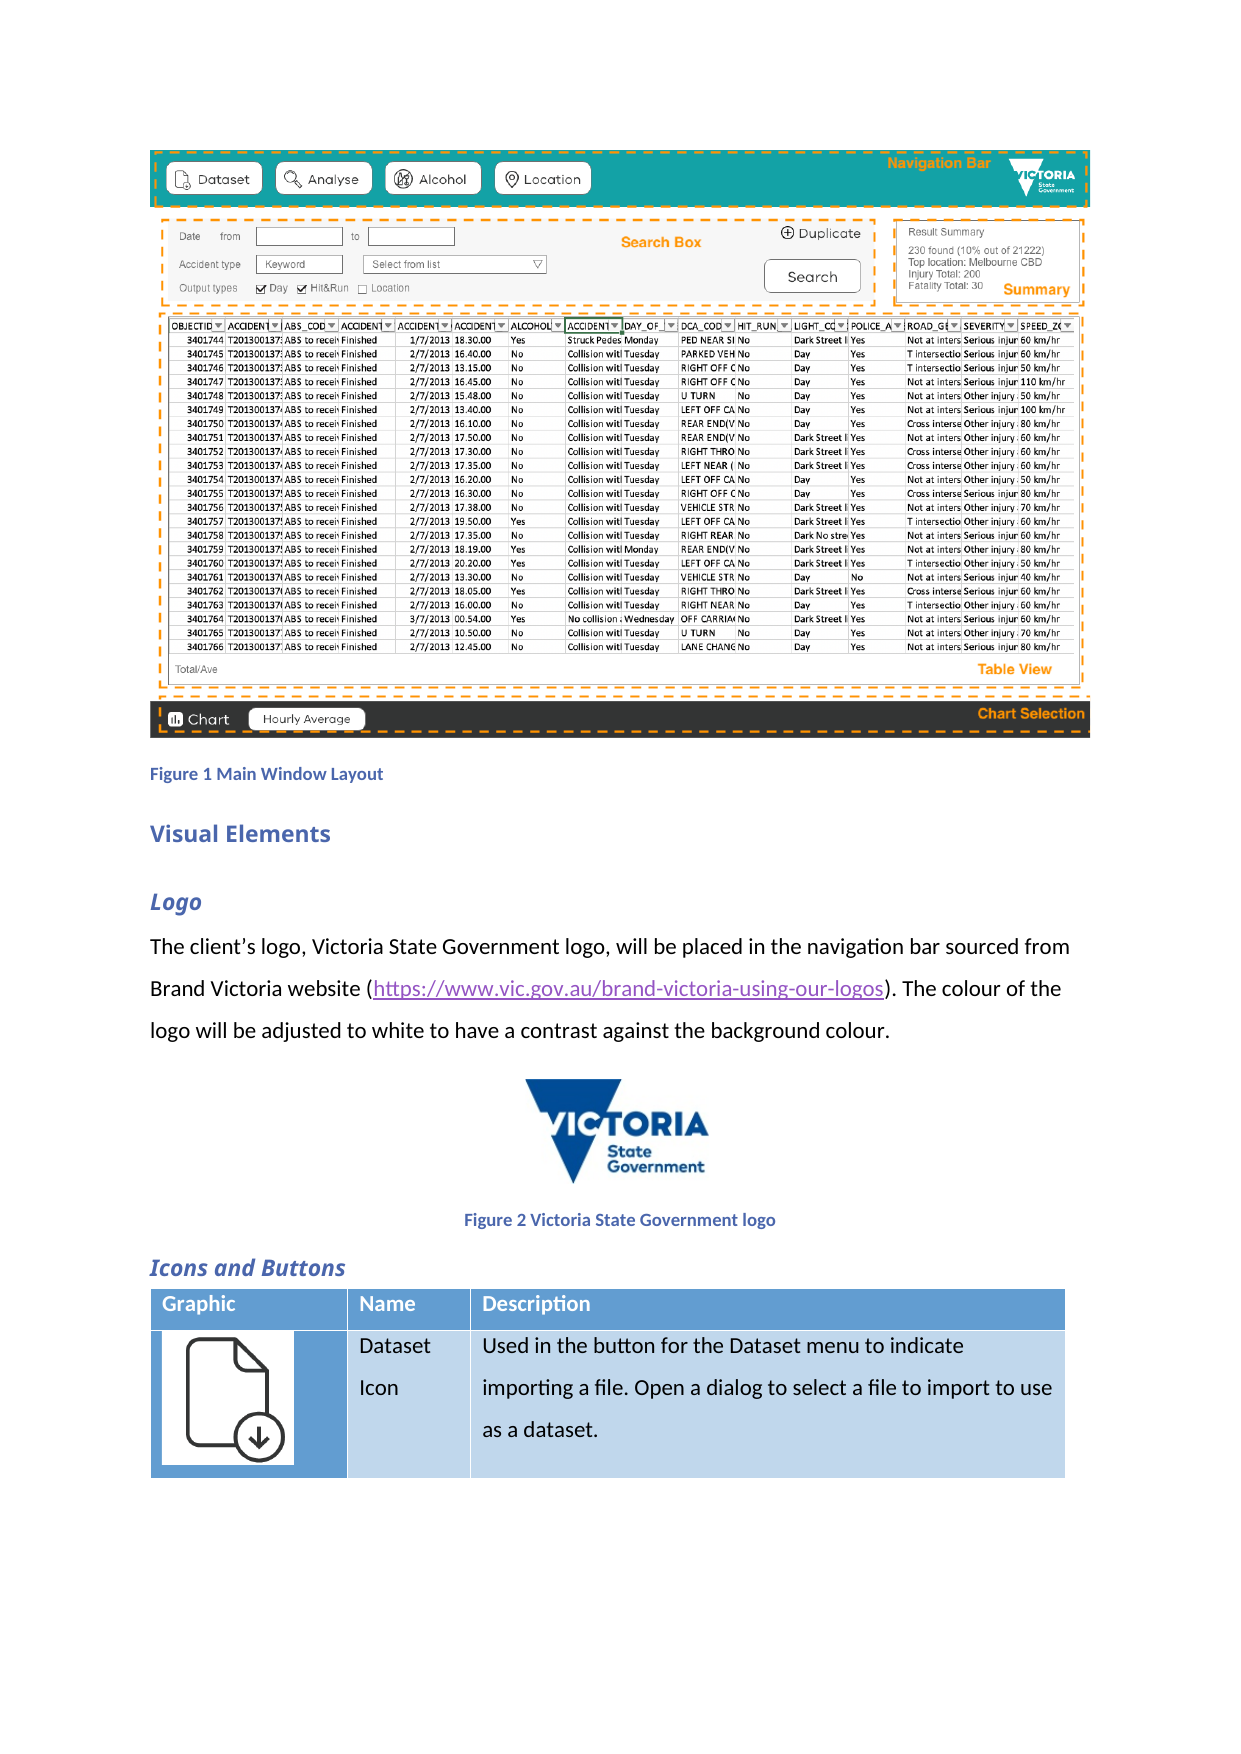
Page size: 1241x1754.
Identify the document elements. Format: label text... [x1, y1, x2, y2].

picture [150, 150, 1091, 738]
text Figure 2 Victoria State Government logo [150, 1208, 1090, 1231]
table_cell [151, 1331, 347, 1478]
table_header Description [471, 1289, 1065, 1330]
subtitle Logo [150, 886, 1090, 917]
picture [161, 1331, 294, 1465]
text Figure 1 Main Window Layout [150, 763, 1090, 786]
text The client’s logo, Victoria State Government logo, will be placed in the navigation bar sourced from Brand Victoria website (https://www.vic.gov.au/brand-victoria-using-our-logos). The colour of the logo will be adjusted to white to have a contrast against the background colour. [150, 932, 1090, 1044]
picture [525, 1079, 715, 1184]
table_header Graphic [151, 1289, 347, 1330]
table_cell Used in the button for the Dataset menu to indicate importing a file. Open a dialog to select a file to import to use as a dataset. [471, 1331, 1065, 1478]
subtitle Visual Elements [150, 818, 1090, 849]
table_cell Dataset Icon [348, 1331, 470, 1478]
table_header Name [348, 1289, 470, 1330]
subtitle Icons and Buttons [150, 1252, 1090, 1283]
